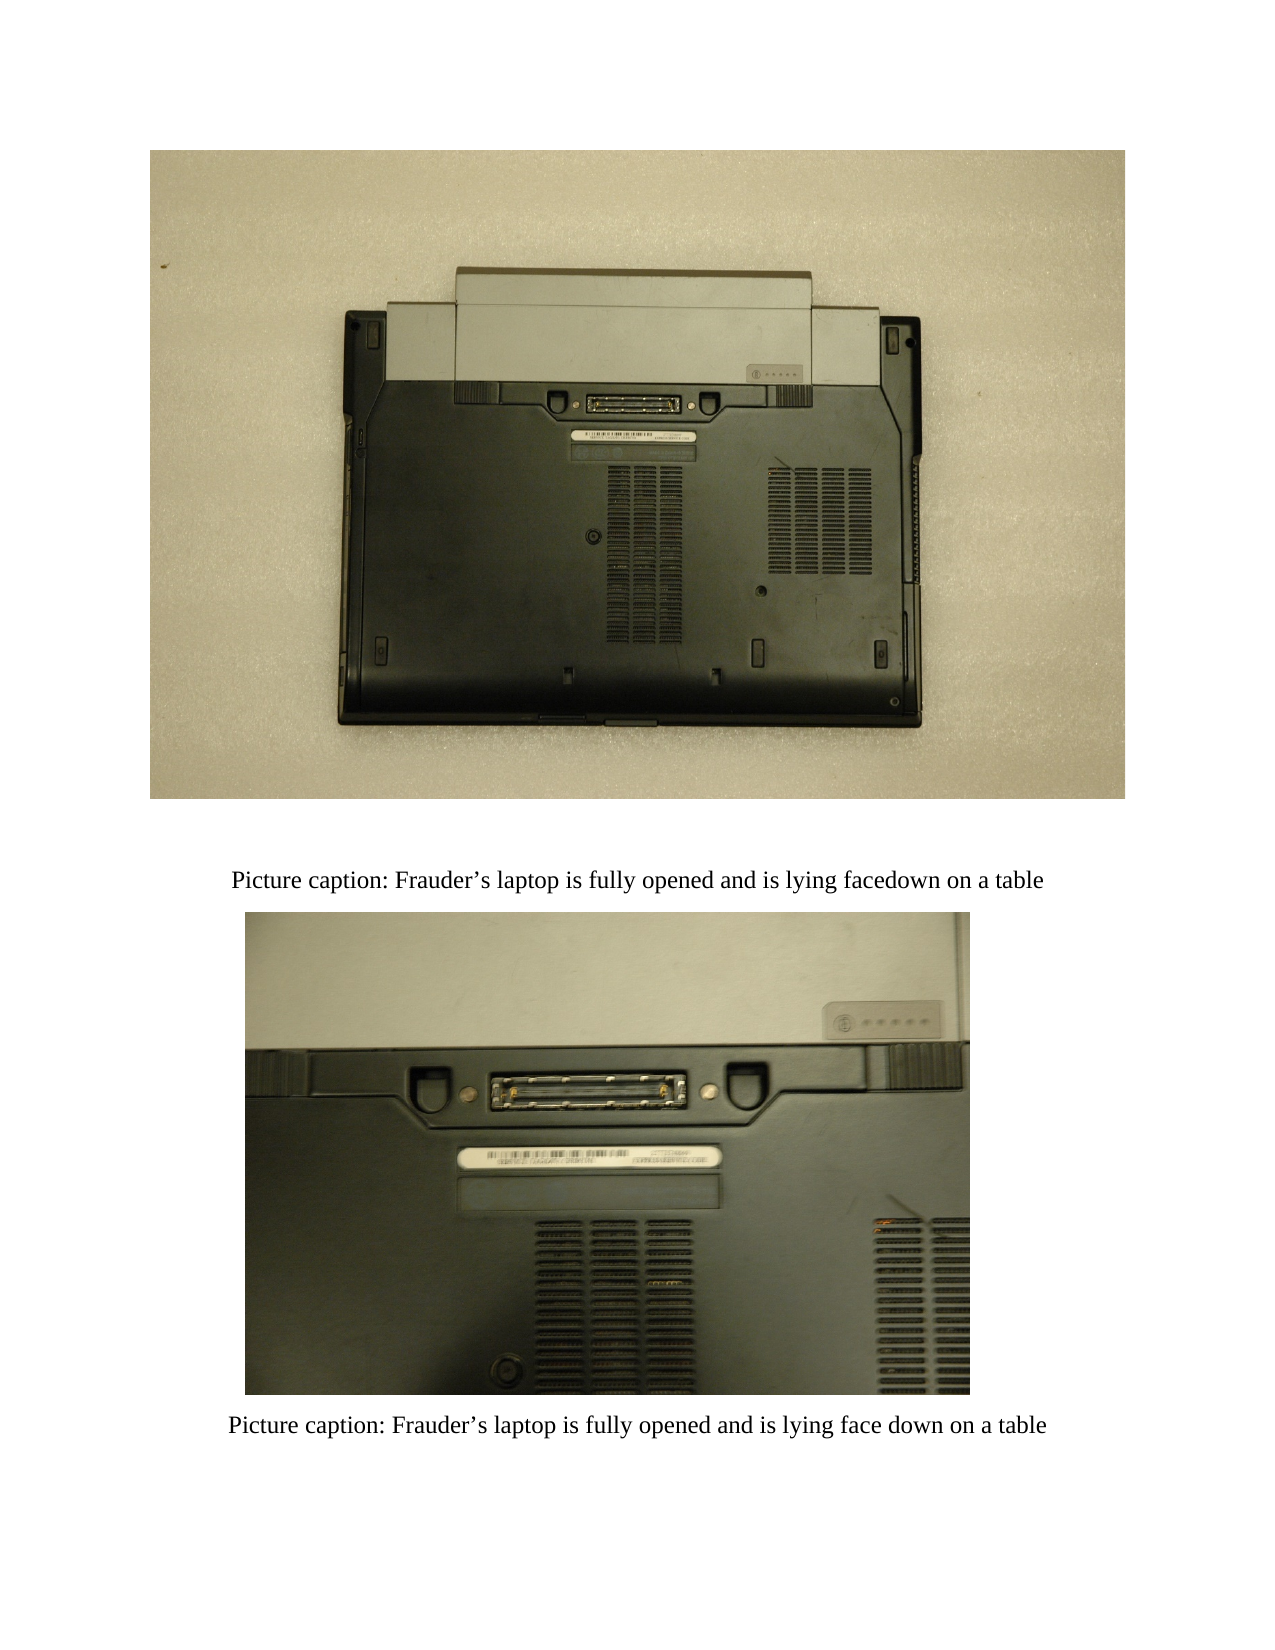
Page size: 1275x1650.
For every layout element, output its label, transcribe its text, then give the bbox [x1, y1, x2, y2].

text Picture caption: Frauder’s laptop is fully opened and is lying facedown on a table [150, 865, 1125, 894]
picture [150, 150, 1125, 799]
picture [245, 912, 970, 1395]
text Picture caption: Frauder’s laptop is fully opened and is lying face down on a table [150, 1411, 1125, 1439]
